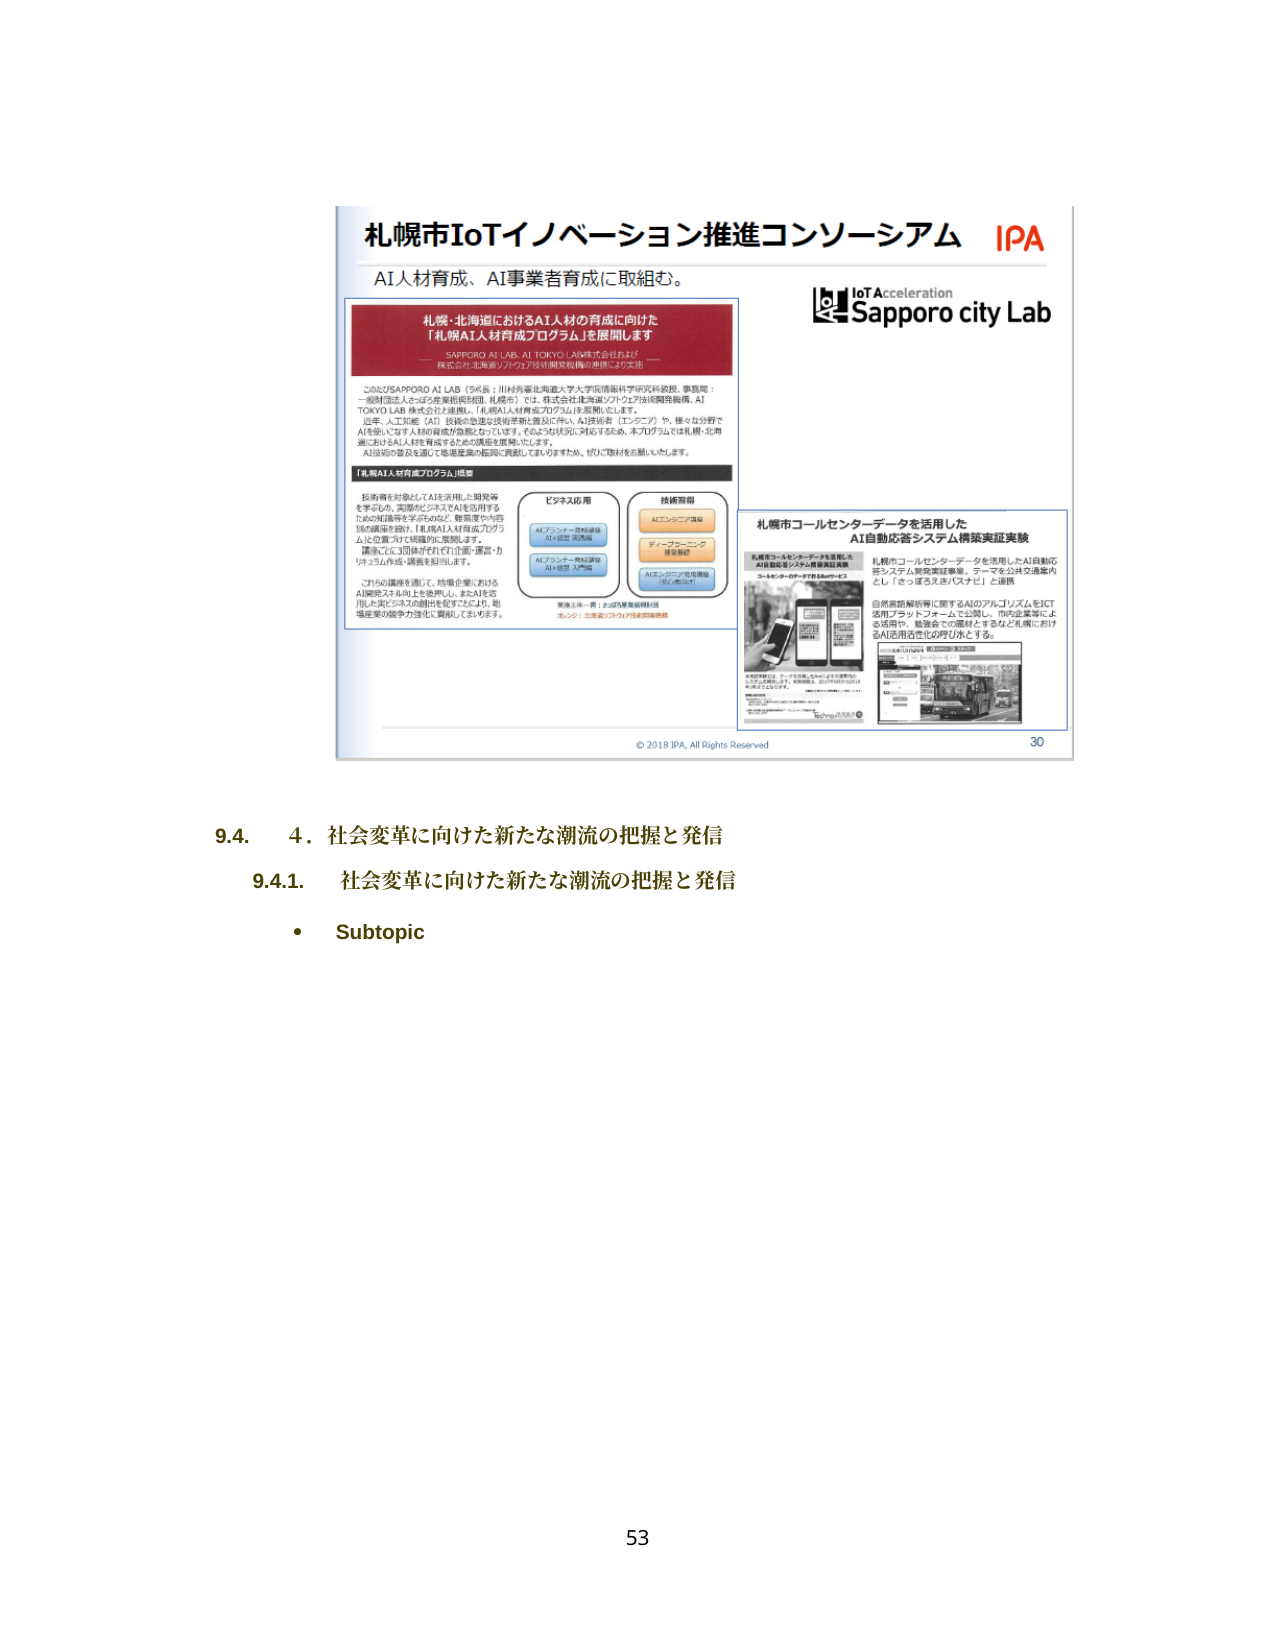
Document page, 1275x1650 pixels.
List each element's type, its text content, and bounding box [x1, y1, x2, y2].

list ４．社会変革に向けた新たな潮流の把握と発信 [215, 820, 1098, 850]
list 社会変革に向けた新たな潮流の把握と発信 [252, 864, 1098, 894]
picture [335, 206, 1074, 761]
list Subtopic [294, 920, 1098, 944]
